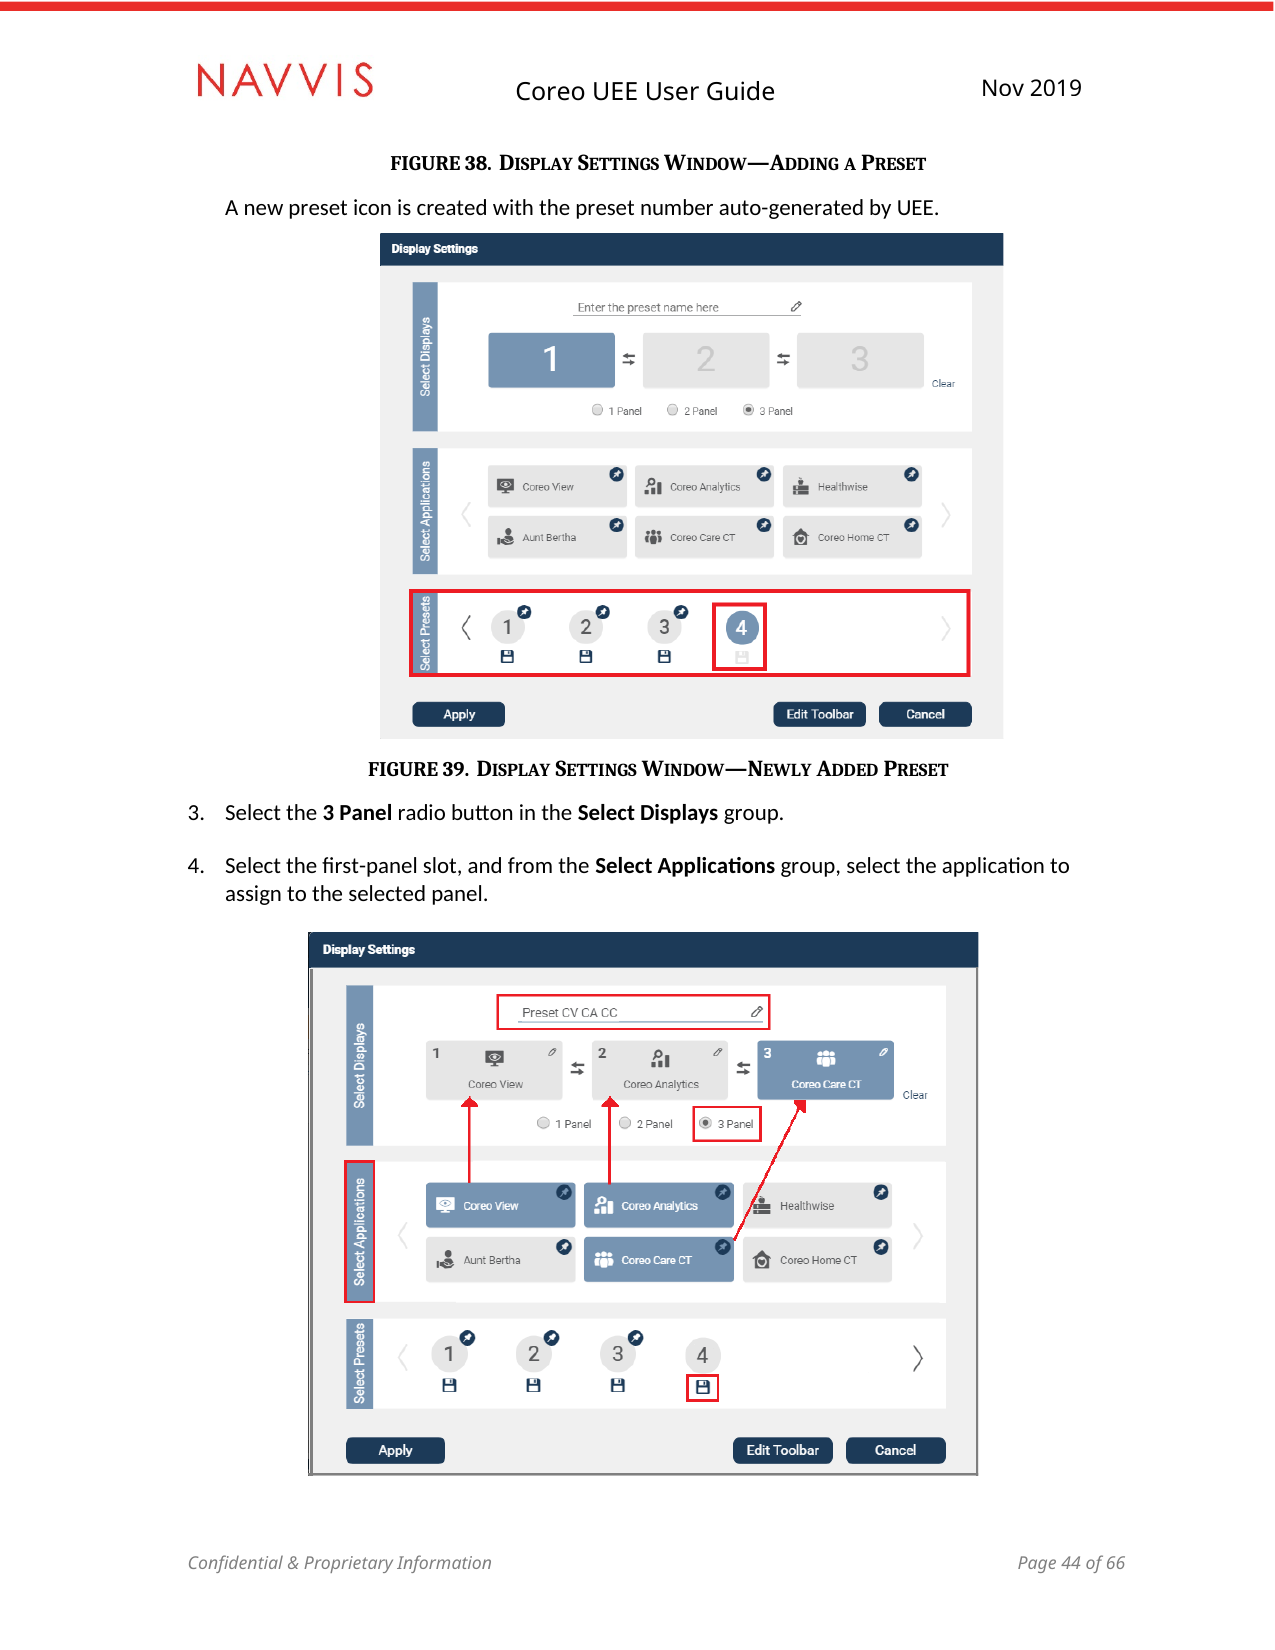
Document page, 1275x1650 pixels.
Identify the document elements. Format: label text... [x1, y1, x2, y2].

text A new preset icon is created with the preset number auto-generated by UEE. [225, 193, 1087, 221]
list Select the first-panel slot, and from the Select Applications group, select the application to assign to the selected panel. [187, 851, 1087, 907]
list Select the 3 Panel radio button in the Select Displays group. [187, 798, 1087, 826]
picture [380, 233, 1004, 739]
picture [308, 932, 979, 1476]
text Display Settings Window—Newly Added Preset [229, 755, 1087, 782]
picture [187, 55, 383, 104]
text Display Settings Window—Adding a Preset [229, 150, 1087, 176]
